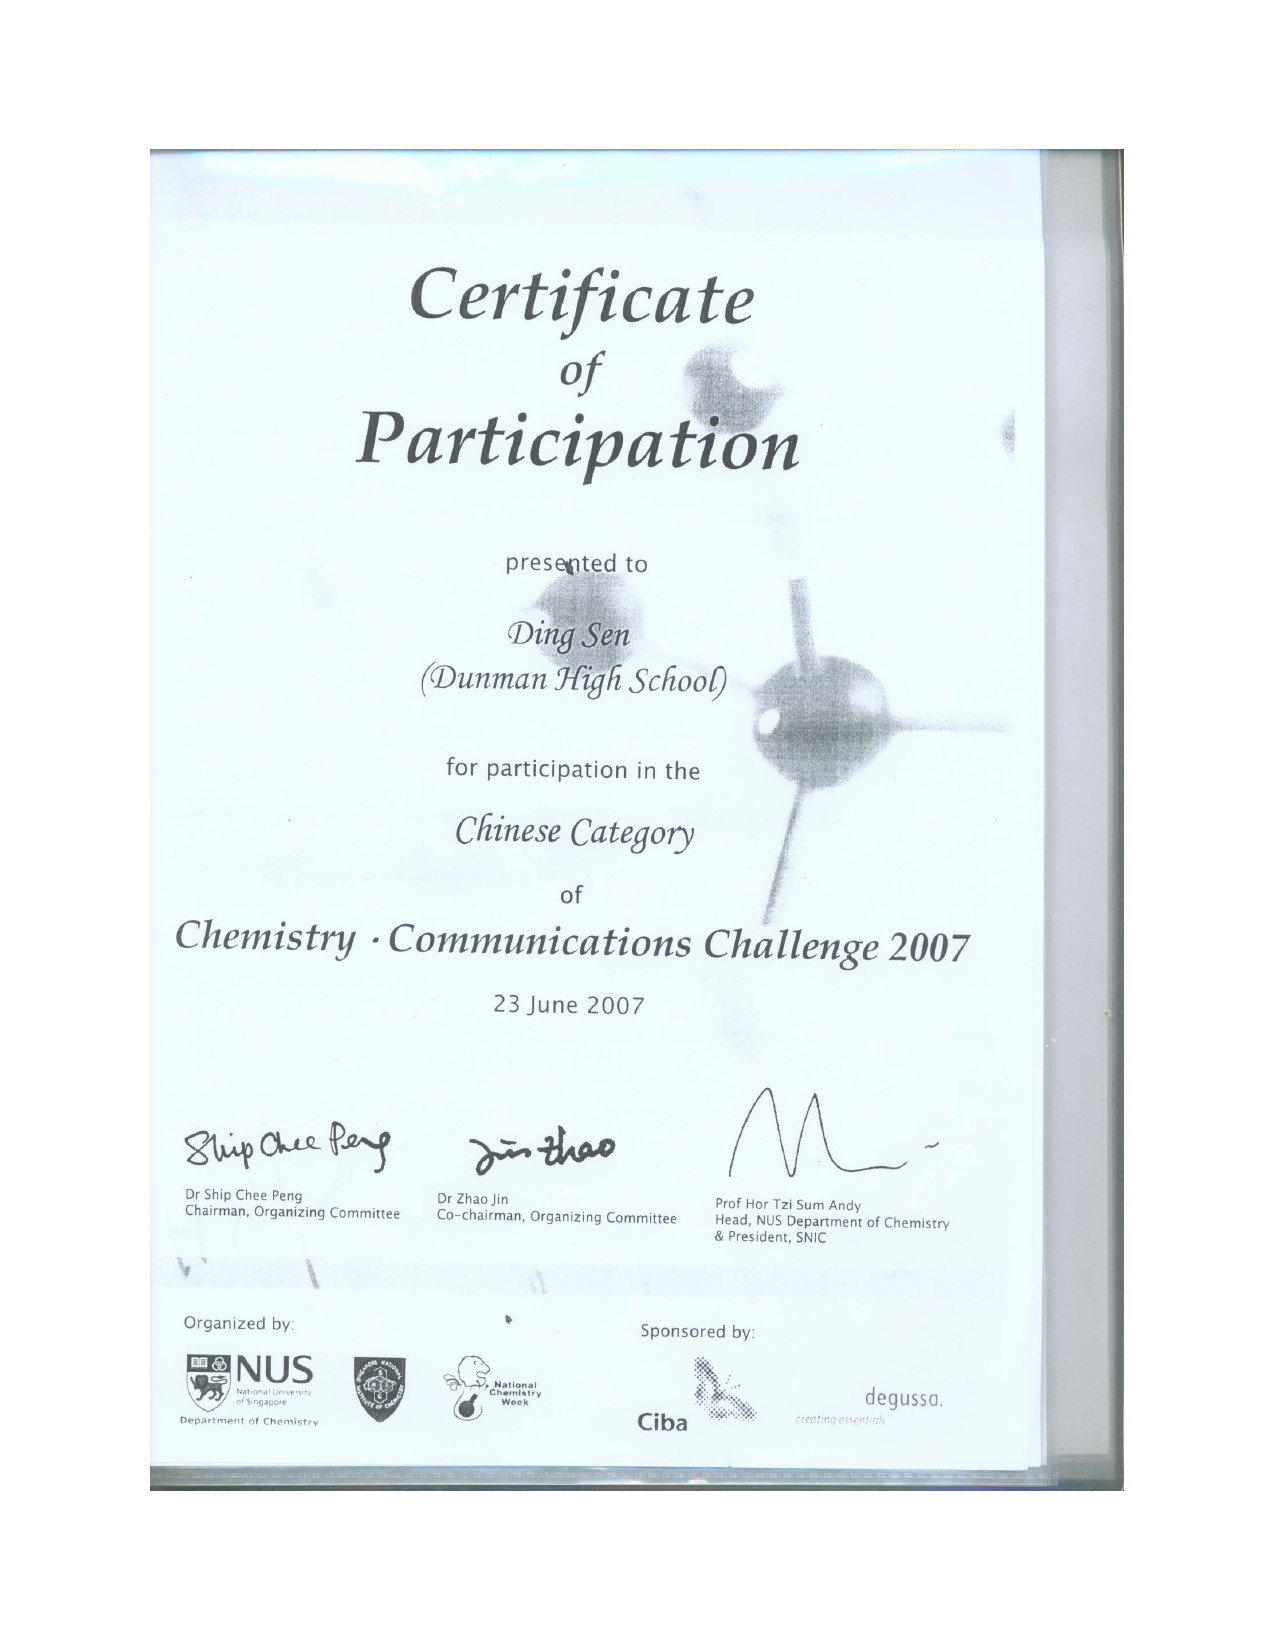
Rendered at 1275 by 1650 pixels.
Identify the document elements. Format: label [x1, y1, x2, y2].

picture [150, 149, 1124, 1491]
